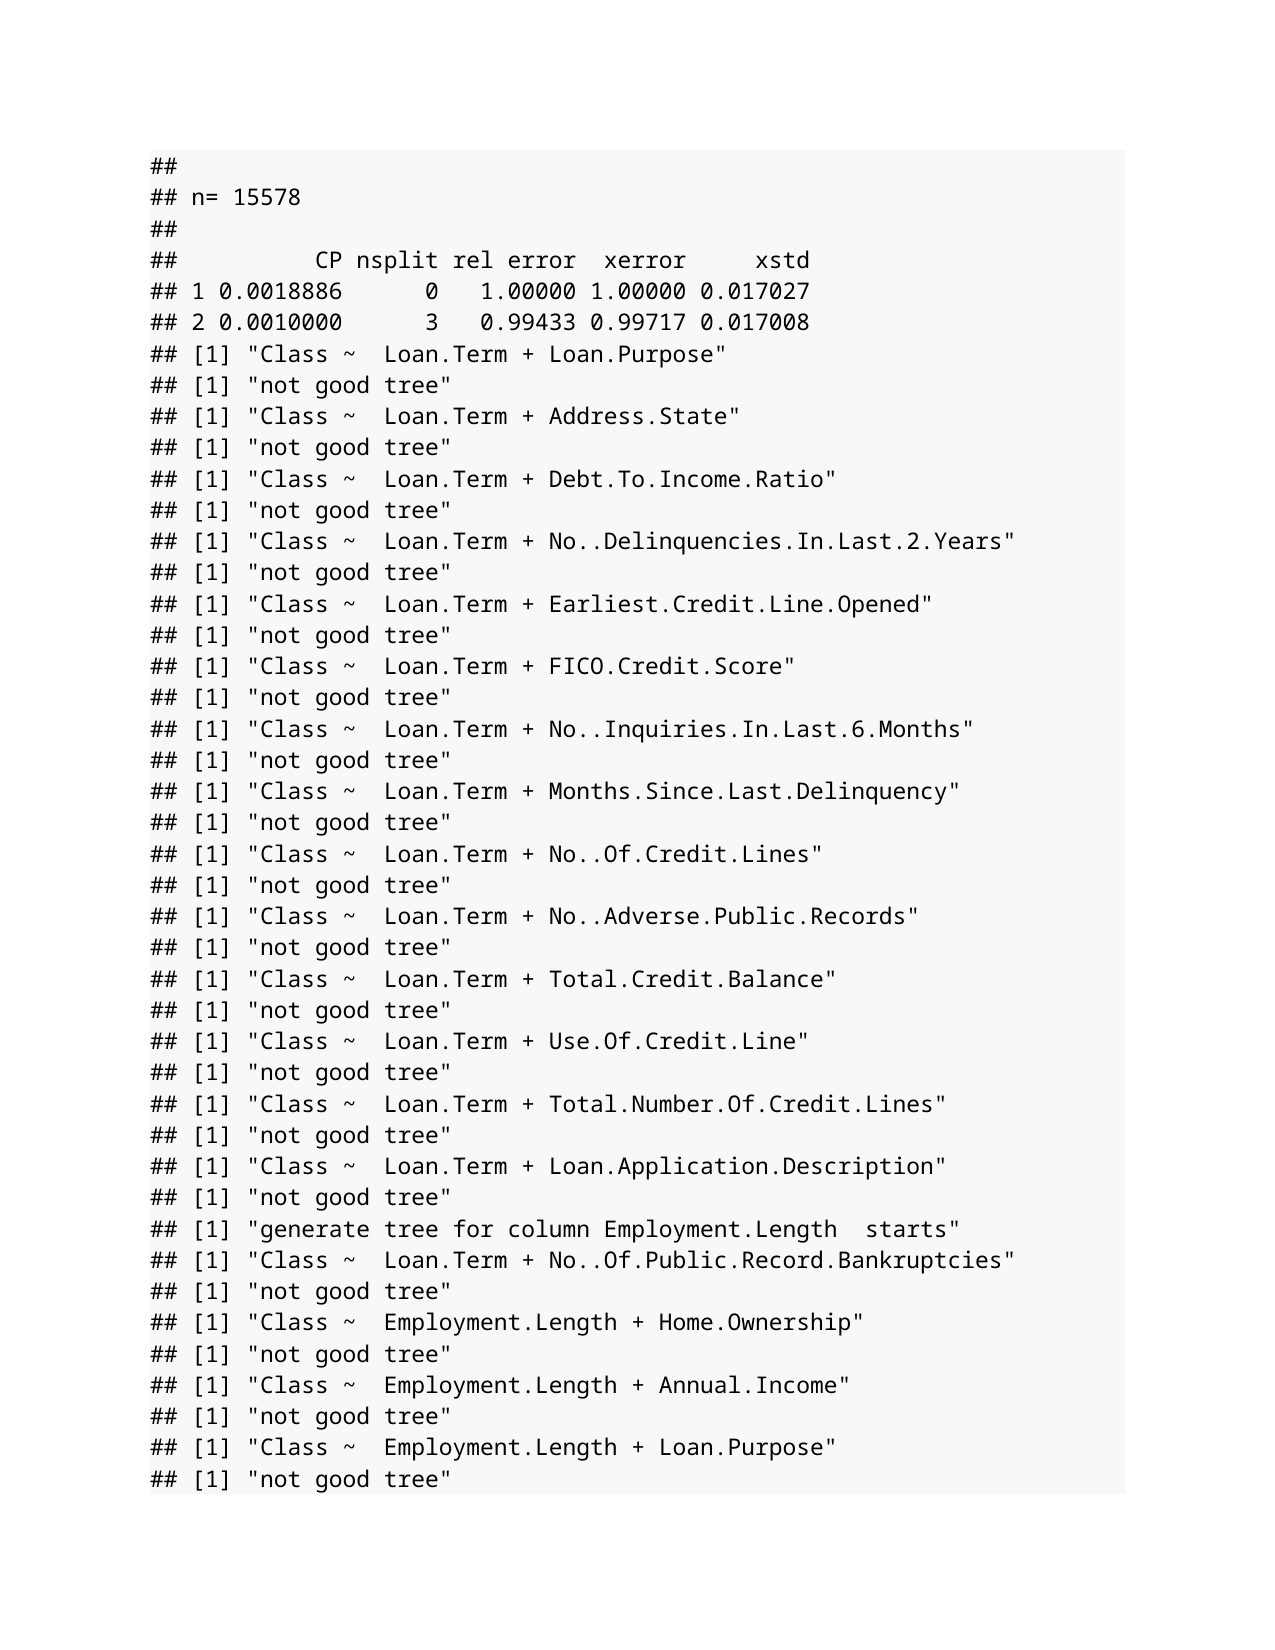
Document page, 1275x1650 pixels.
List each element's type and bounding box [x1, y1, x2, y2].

text [150, 150, 1125, 1494]
